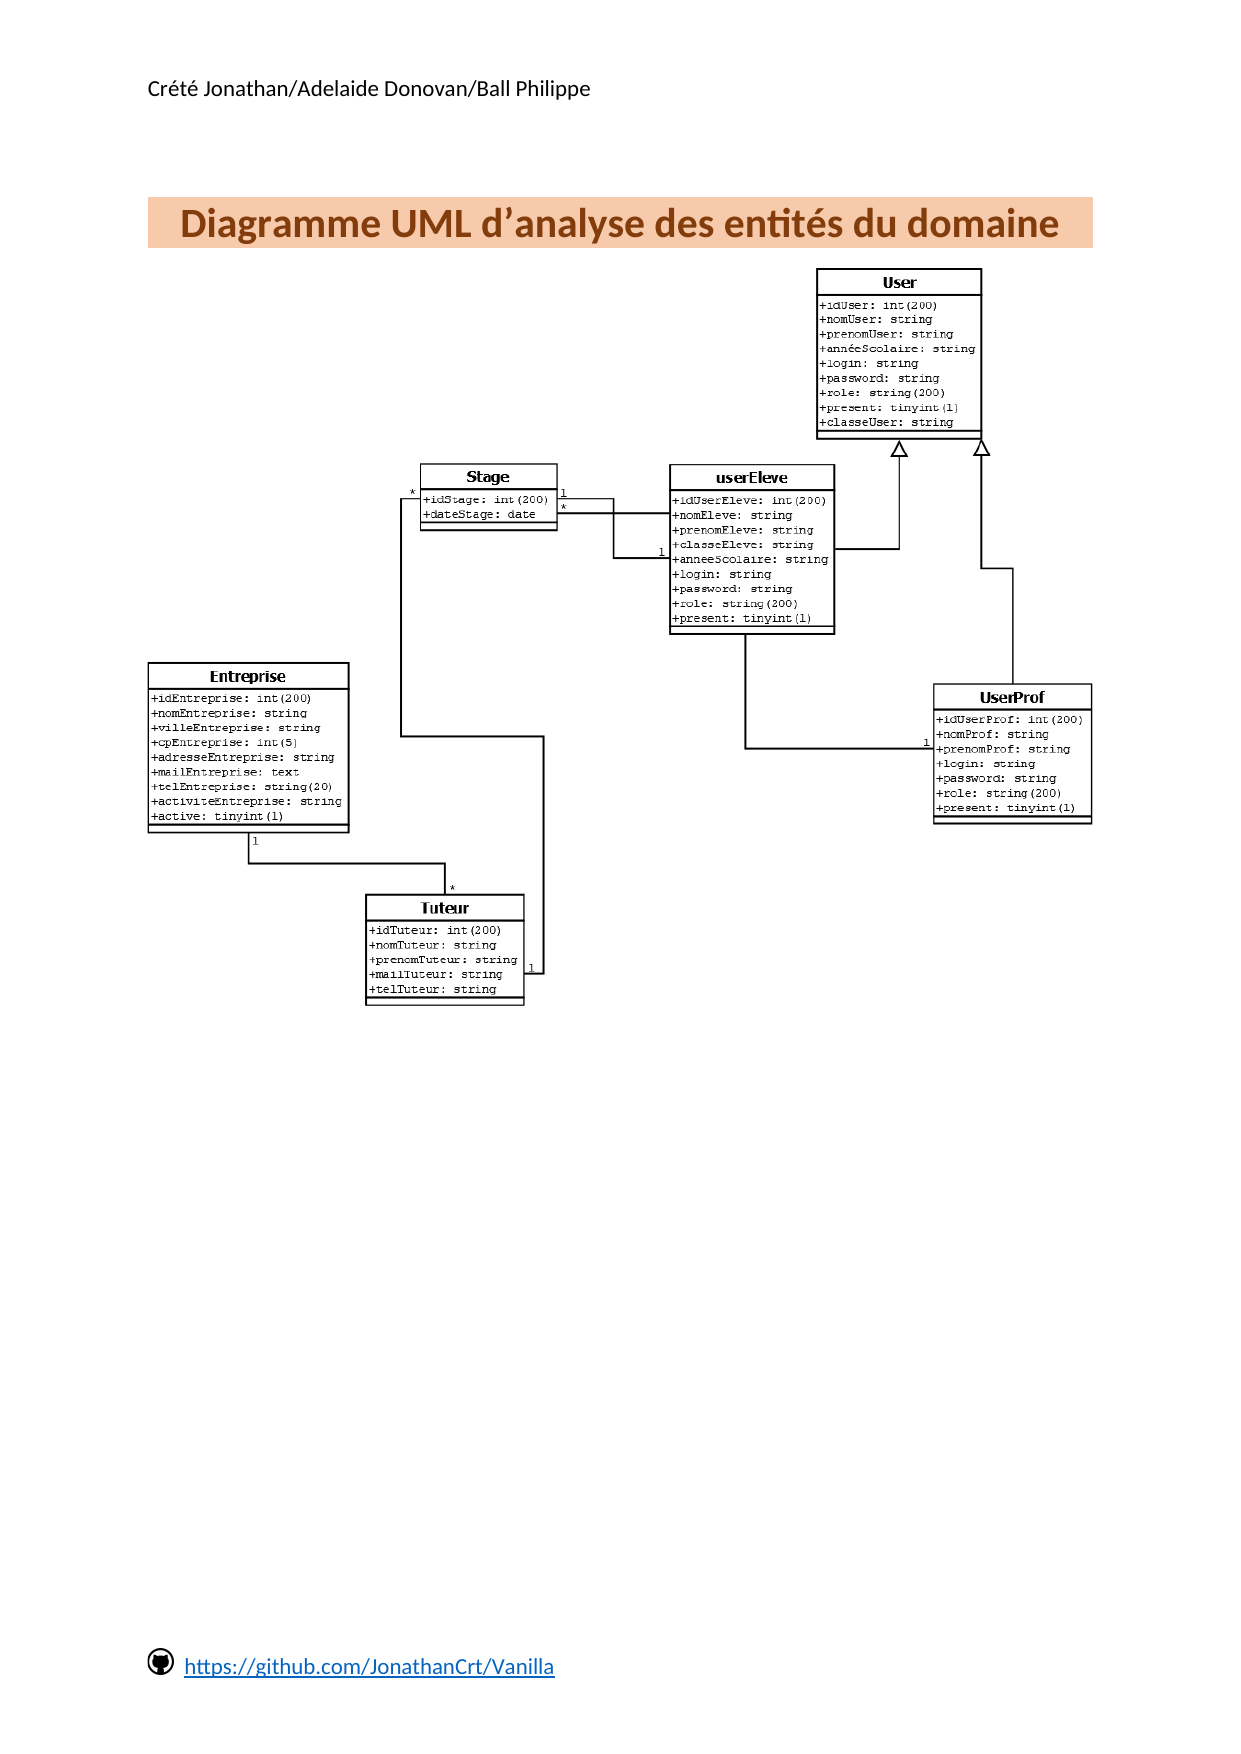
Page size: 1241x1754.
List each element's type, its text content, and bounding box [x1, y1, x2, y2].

picture [147, 268, 1093, 1006]
text Diagramme UML d’analyse des entités du domaine [148, 197, 1093, 248]
picture [147, 1648, 174, 1675]
